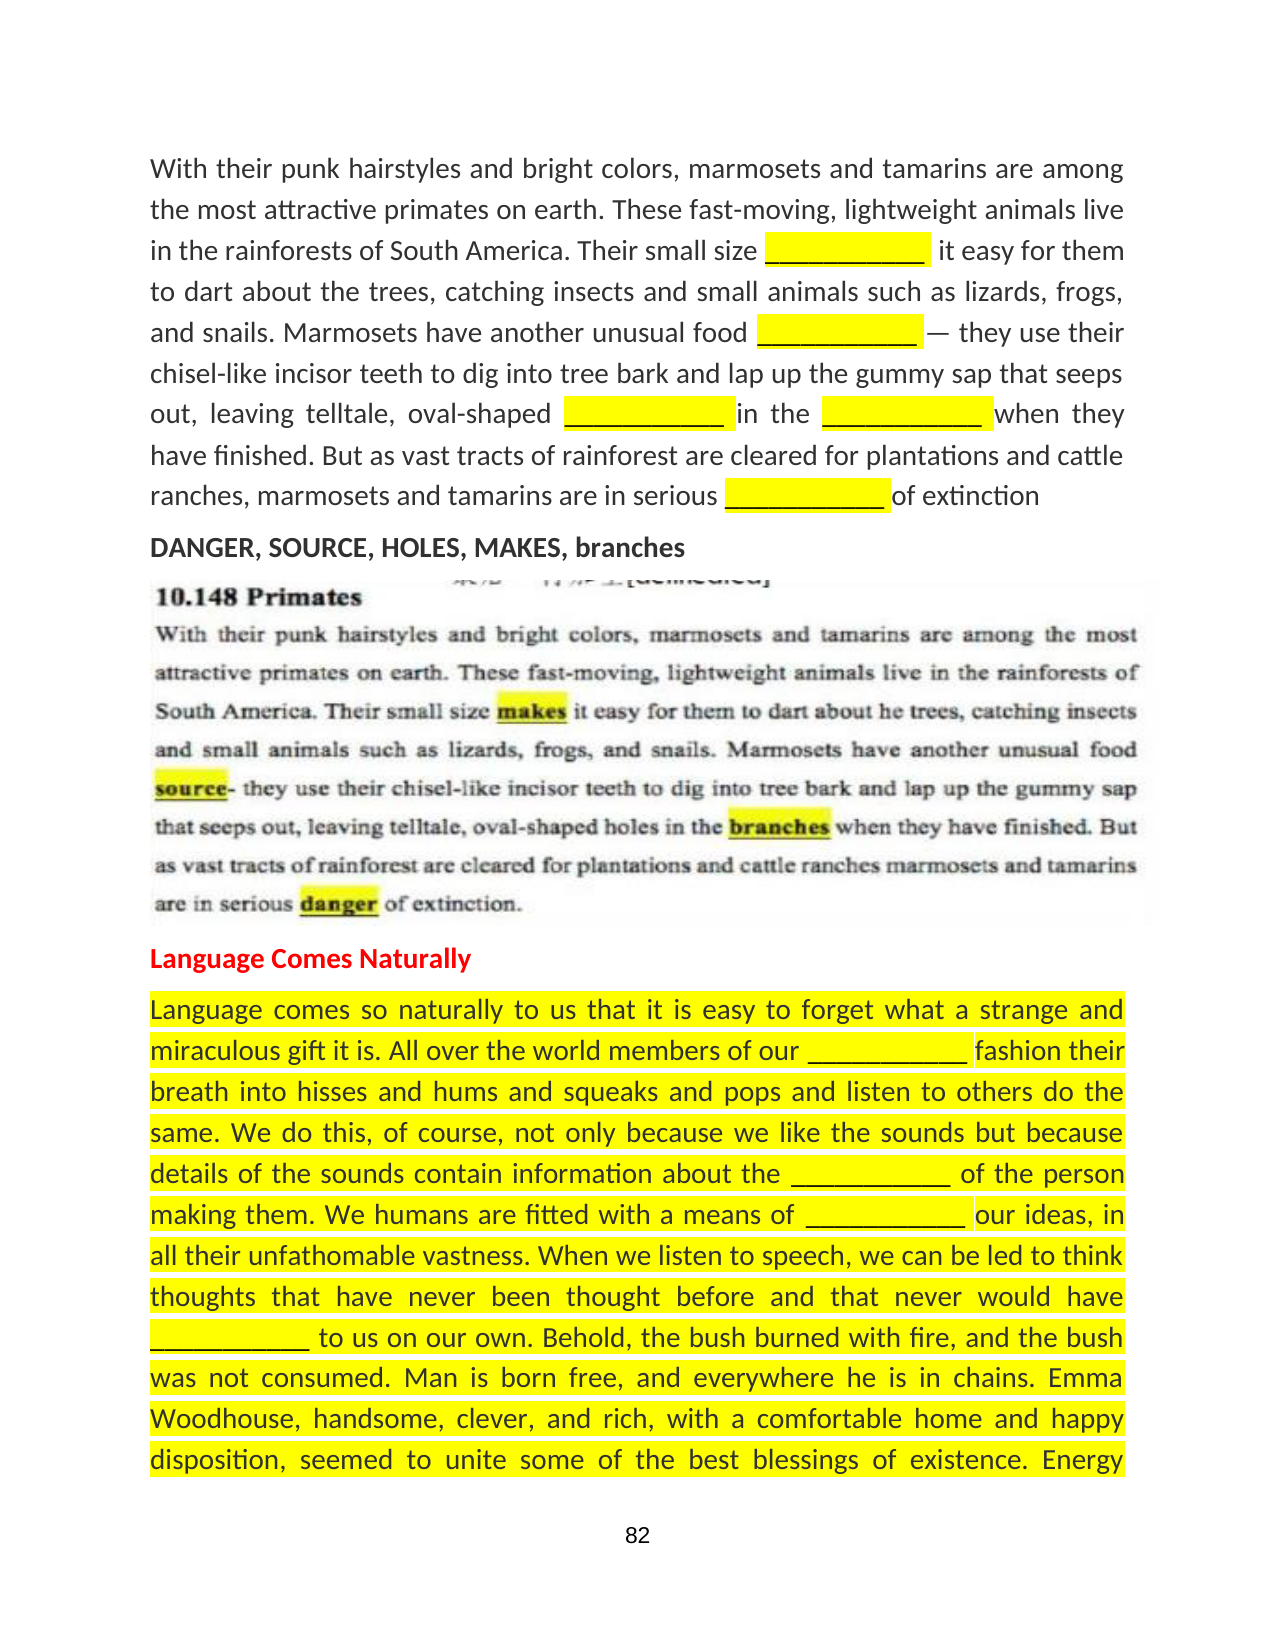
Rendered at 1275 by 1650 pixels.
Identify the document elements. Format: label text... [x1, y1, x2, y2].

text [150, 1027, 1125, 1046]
picture [150, 580, 1166, 926]
text DANGER, SOURCE, HOLES, MAKES, branches [150, 529, 1125, 564]
text Language Comes Naturally [150, 940, 1125, 975]
text With their punk hairstyles and bright colors, marmosets and tamarins are among the most attractive primates on earth. These fast-moving, lightweight animals live in the rainforests of South America. Their small size ___________ it easy for them to dart about the trees, catching insects and small animals such as lizards, frogs, and snails. Marmosets have another unusual food ___________ — they use their chisel-like incisor teeth to dig into tree bark and lap up the gummy sap that seeps out, leaving telltale, oval-shaped ___________ in the ___________ when they have finished. But as vast tracts of rainforest are cleared for plantations and cattle ranches, marmosets and tamarins are in serious ___________ of extinction [150, 150, 1125, 513]
